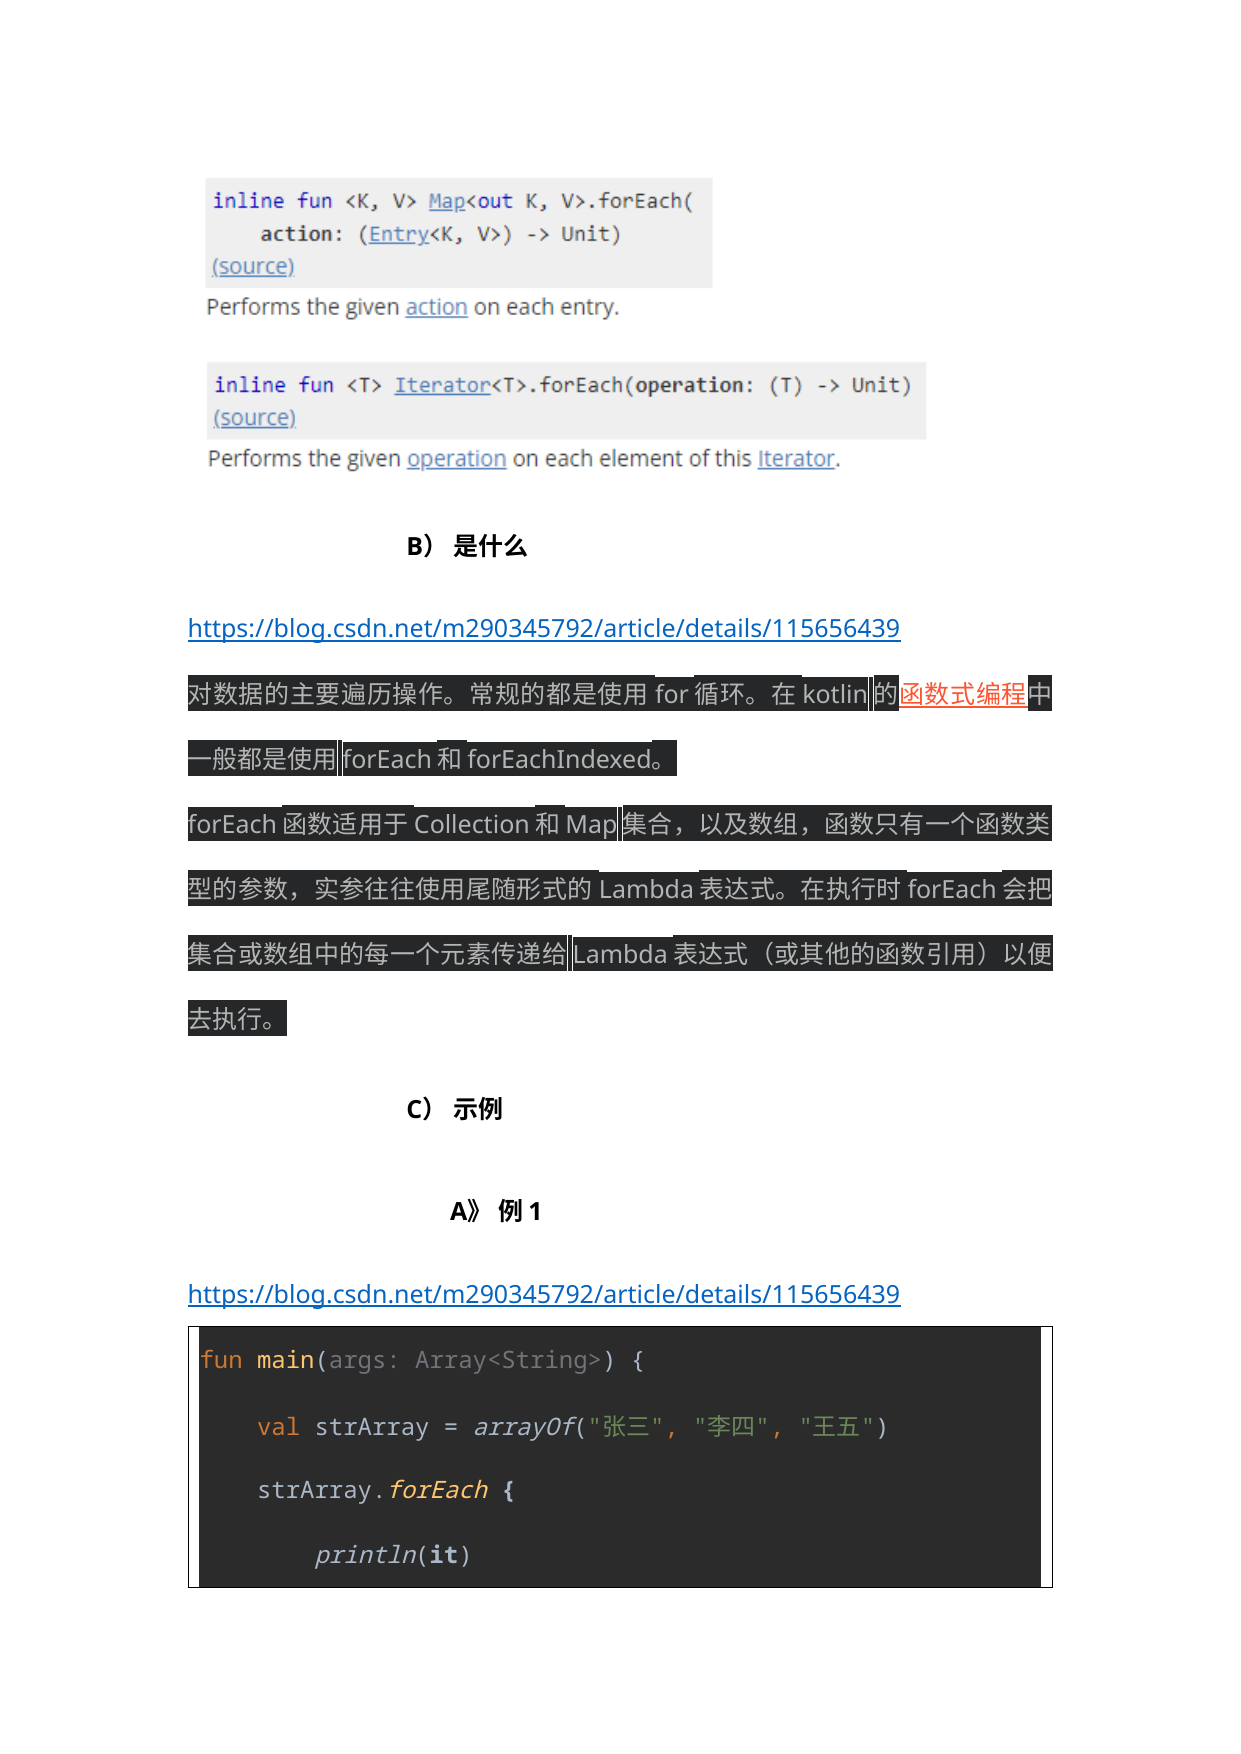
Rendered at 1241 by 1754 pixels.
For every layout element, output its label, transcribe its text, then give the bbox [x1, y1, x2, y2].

text forEach函数适用于Collection和Map集合，以及数组，函数只有一个函数类型的参数，实参往往使用尾随形式的Lambda表达式。在执行时forEach会把集合或数组中的每一个元素传递给Lambda表达式（或其他的函数引用）以便去执行。 [187, 791, 1053, 1051]
text 对数据的主要遍历操作。常规的都是使用for循环。在kotlin的函数式编程中一般都是使用forEach和forEachIndexed。 [187, 661, 1053, 791]
subtitle C） 示例 [362, 1076, 1053, 1141]
subtitle B） 是什么 [362, 512, 1053, 577]
text https://blog.csdn.net/m290345792/article/details/115656439 [187, 1261, 1053, 1326]
subtitle A》 例1 [406, 1177, 1053, 1242]
picture [187, 162, 713, 337]
text https://blog.csdn.net/m290345792/article/details/115656439 [187, 596, 1053, 661]
picture [187, 357, 927, 484]
